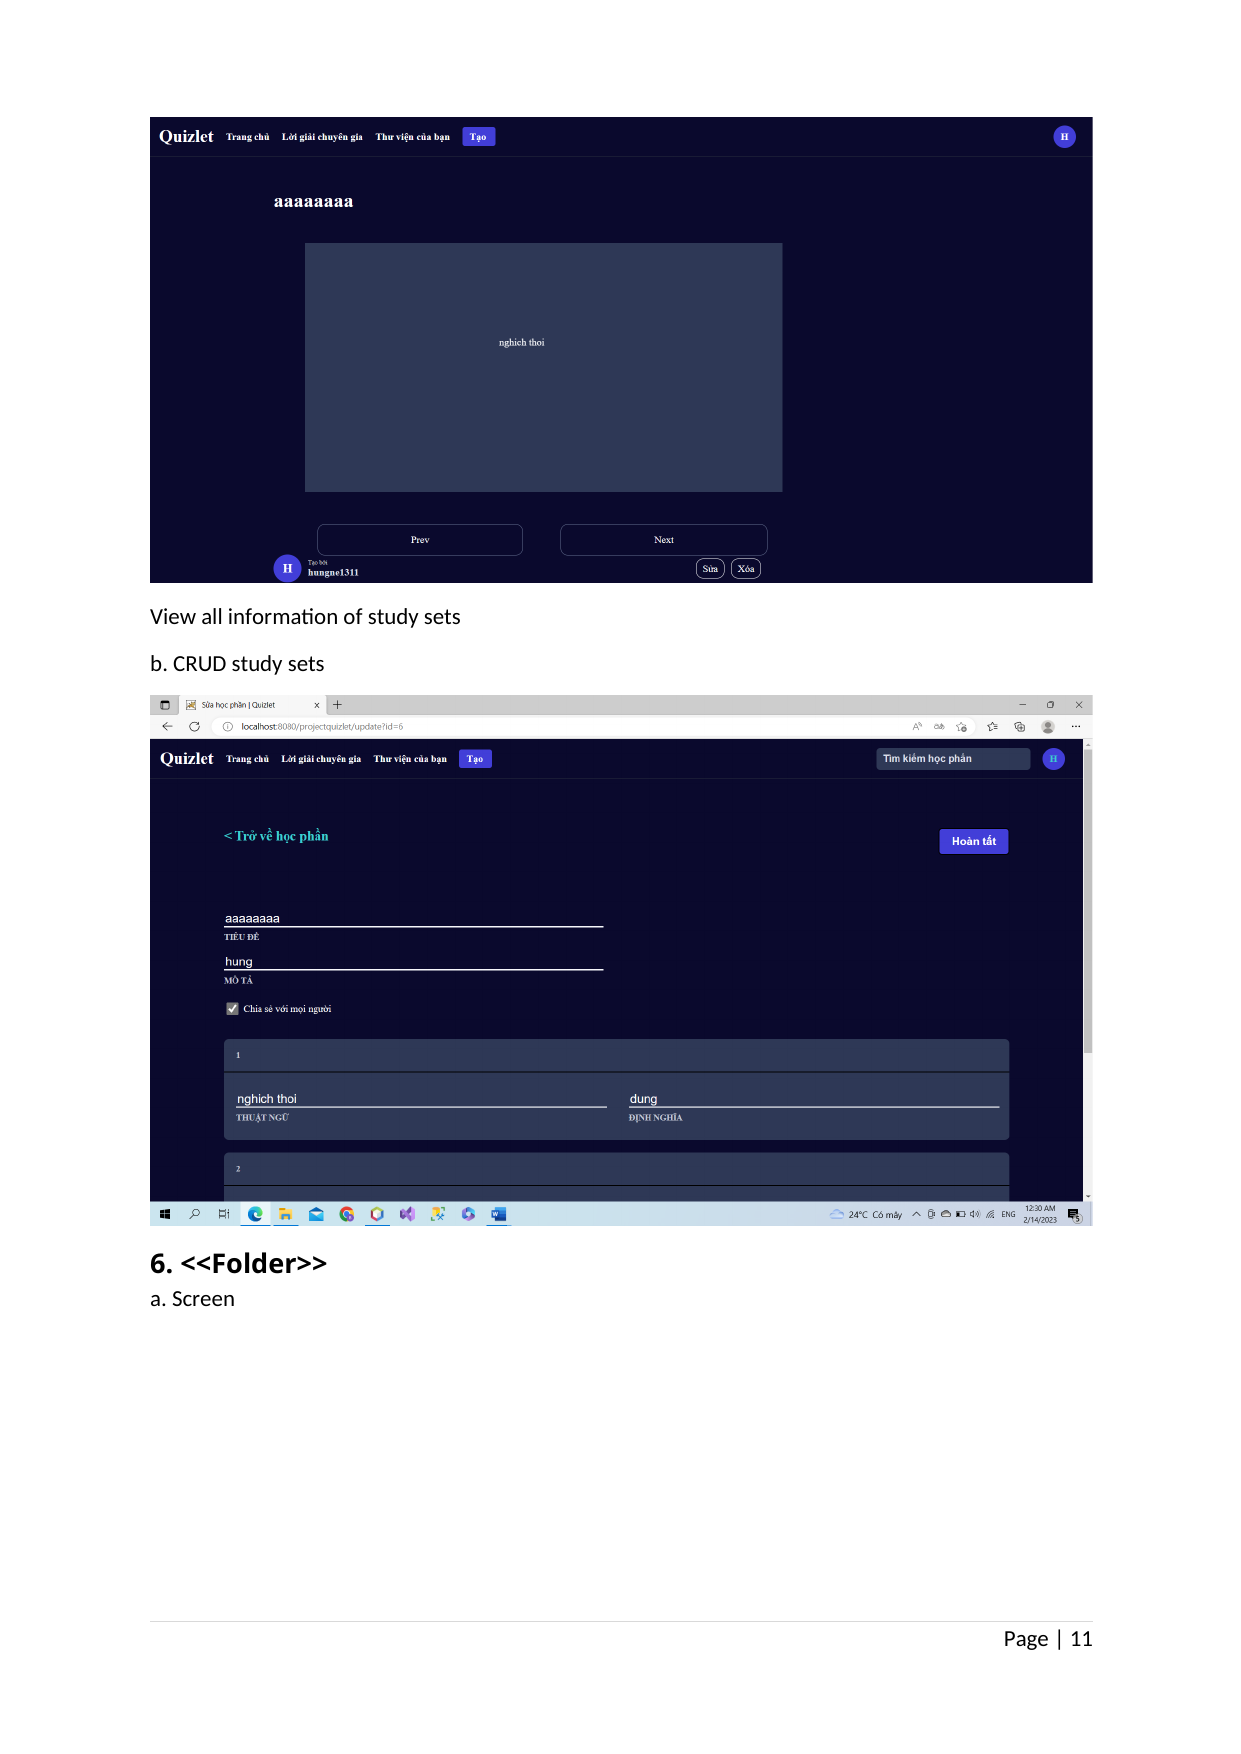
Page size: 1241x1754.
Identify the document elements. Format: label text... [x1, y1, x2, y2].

subtitle 6. <<Folder>> [150, 1245, 1093, 1282]
text a. Screen [150, 1284, 1093, 1313]
picture [150, 695, 1093, 1226]
text View all information of study sets [150, 602, 1093, 630]
text b. CRUD study sets [150, 649, 1093, 677]
picture [150, 117, 1093, 583]
